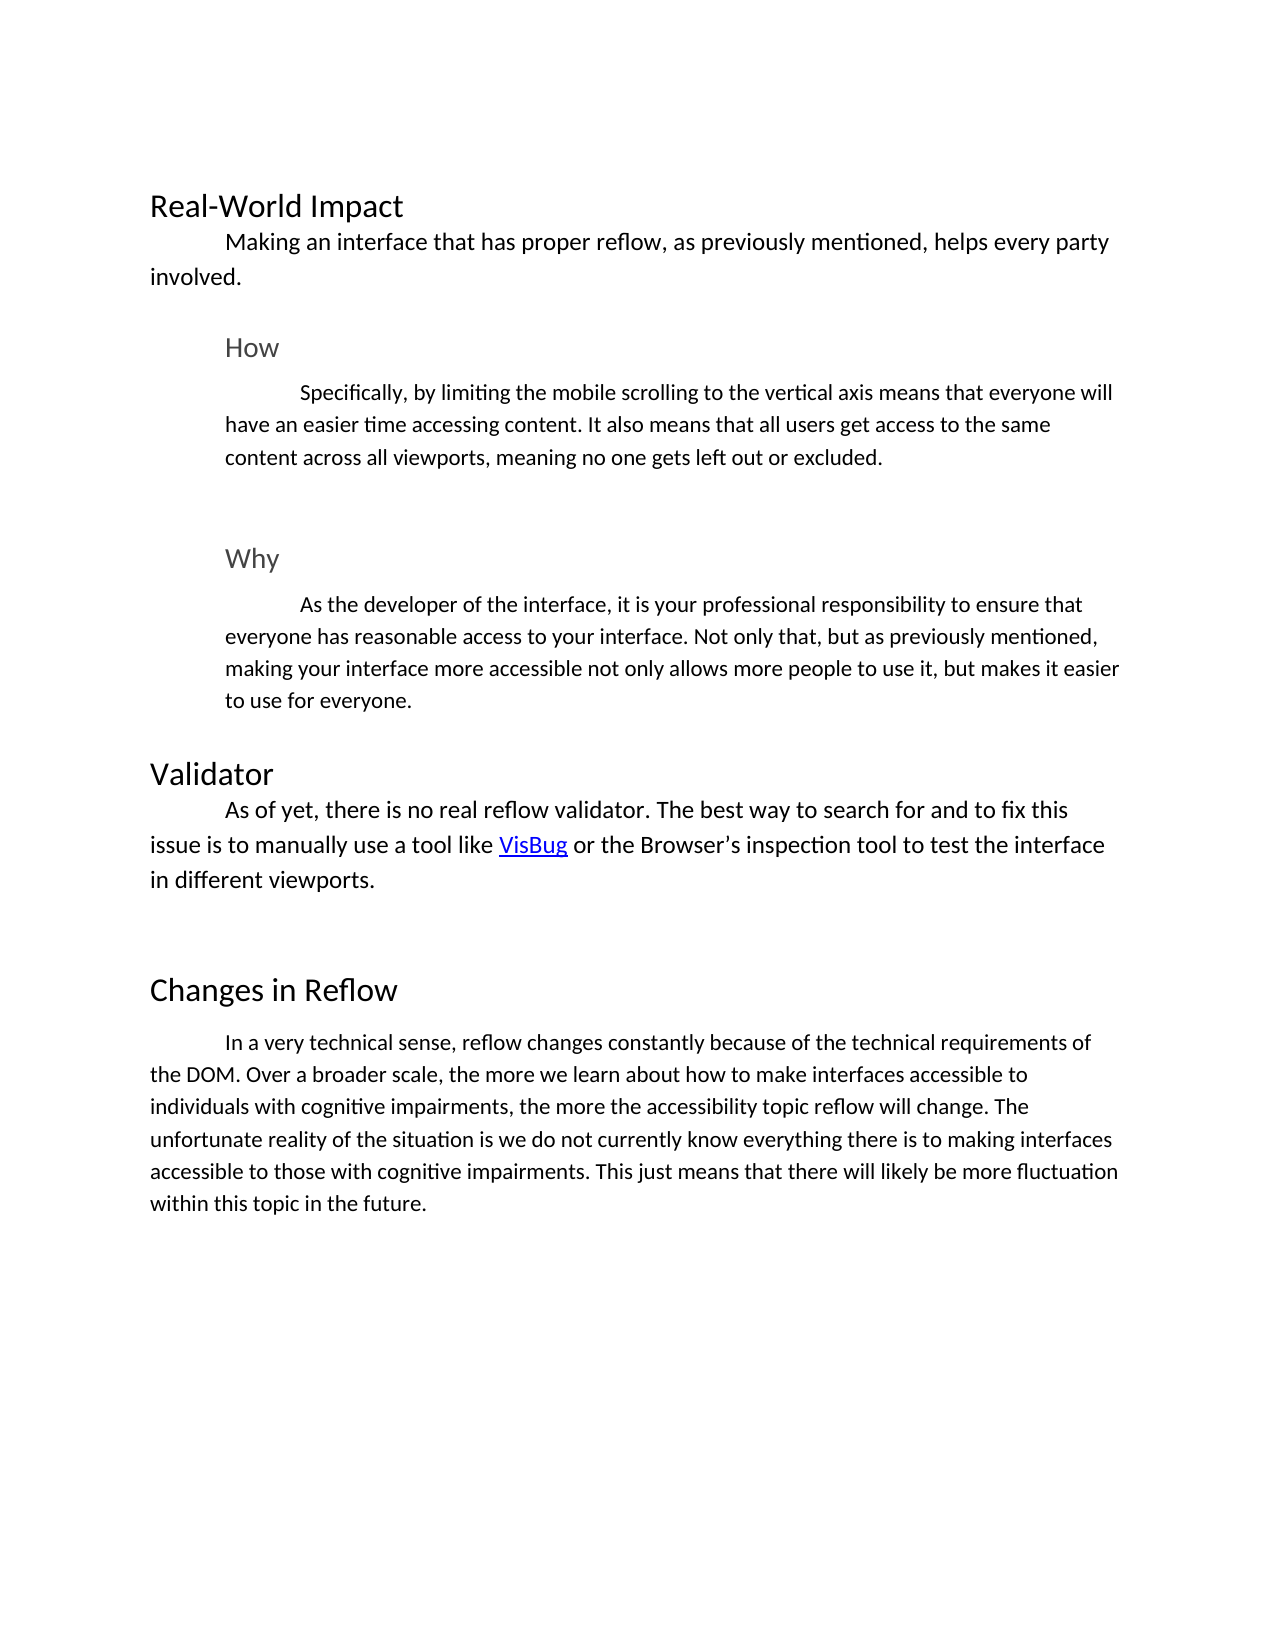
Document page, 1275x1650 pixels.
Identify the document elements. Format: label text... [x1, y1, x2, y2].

text In a very technical sense, reflow changes constantly because of the technical requirements of the DOM. Over a broader scale, the more we learn about how to make interfaces accessible to individuals with cognitive impairments, the more the accessibility topic reflow will change. The unfortunate reality of the situation is we do not currently know everything there is to making interfaces accessible to those with cognitive impairments. This just means that there will likely be more fluctuation within this topic in the future. [150, 1028, 1125, 1217]
text Making an interface that has proper reflow, as previously mentioned, helps every party involved. [150, 226, 1125, 291]
text Specifically, by limiting the mobile scrolling to the vertical axis means that everyone will have an easier time accessing content. It also means that all users get access to the same content across all viewports, meaning no one gets left out or excluded. [225, 378, 1125, 471]
text As of yet, there is no real reflow validator. The best way to search for and to fix this issue is to manually use a tool like VisBug or the Browser’s inspection tool to test the interface in different viewports. [150, 794, 1125, 895]
subtitle Real-World Impact [150, 185, 1125, 226]
text As the developer of the interface, it is your professional responsibility to ensure that everyone has reasonable access to your interface. Not only that, but as previously mentioned, making your interface more accessible not only allows more people to use it, but makes it easier to use for everyone. [225, 590, 1125, 714]
subtitle How [225, 329, 1125, 365]
subtitle Why [150, 540, 1125, 576]
subtitle Validator [150, 753, 1125, 794]
subtitle Changes in Reflow [150, 969, 1125, 1009]
